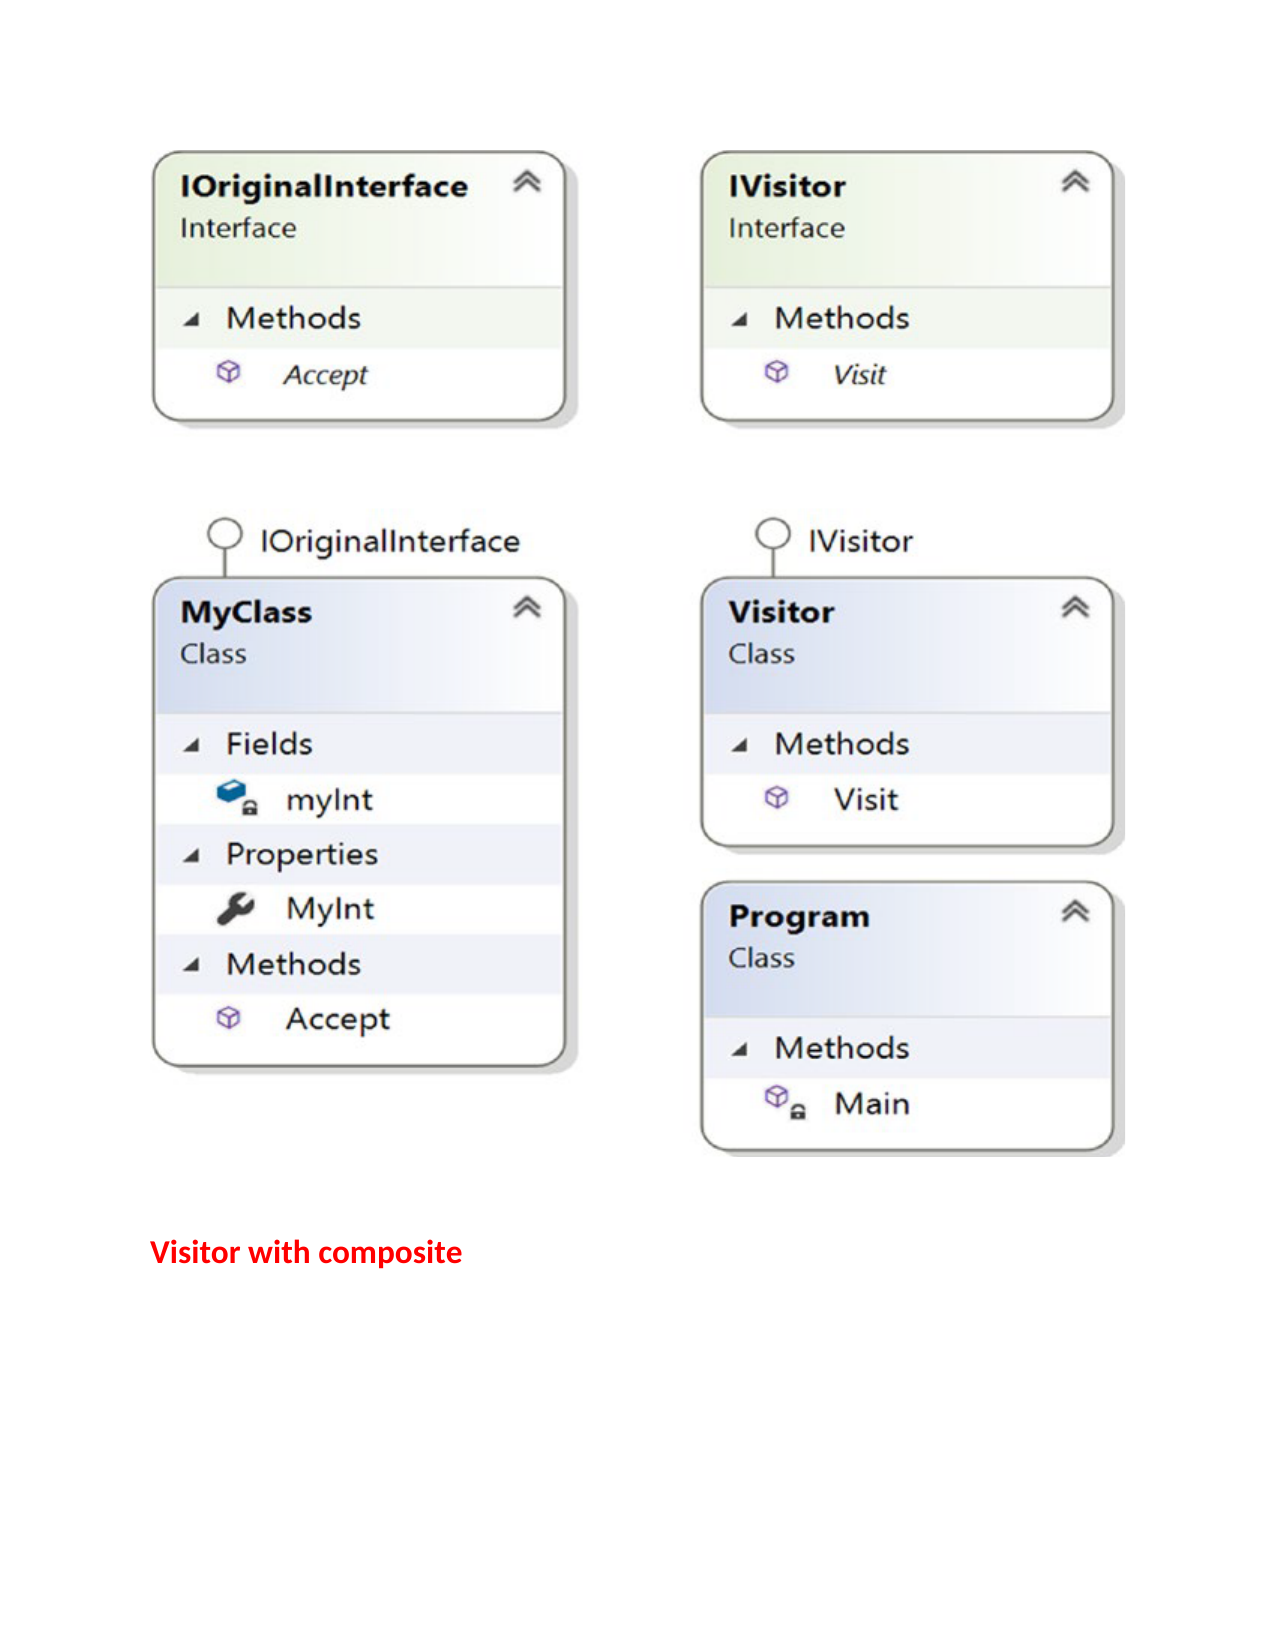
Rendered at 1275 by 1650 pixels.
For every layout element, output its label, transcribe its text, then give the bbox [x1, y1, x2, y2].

text Visitor with composite [150, 1231, 1125, 1272]
